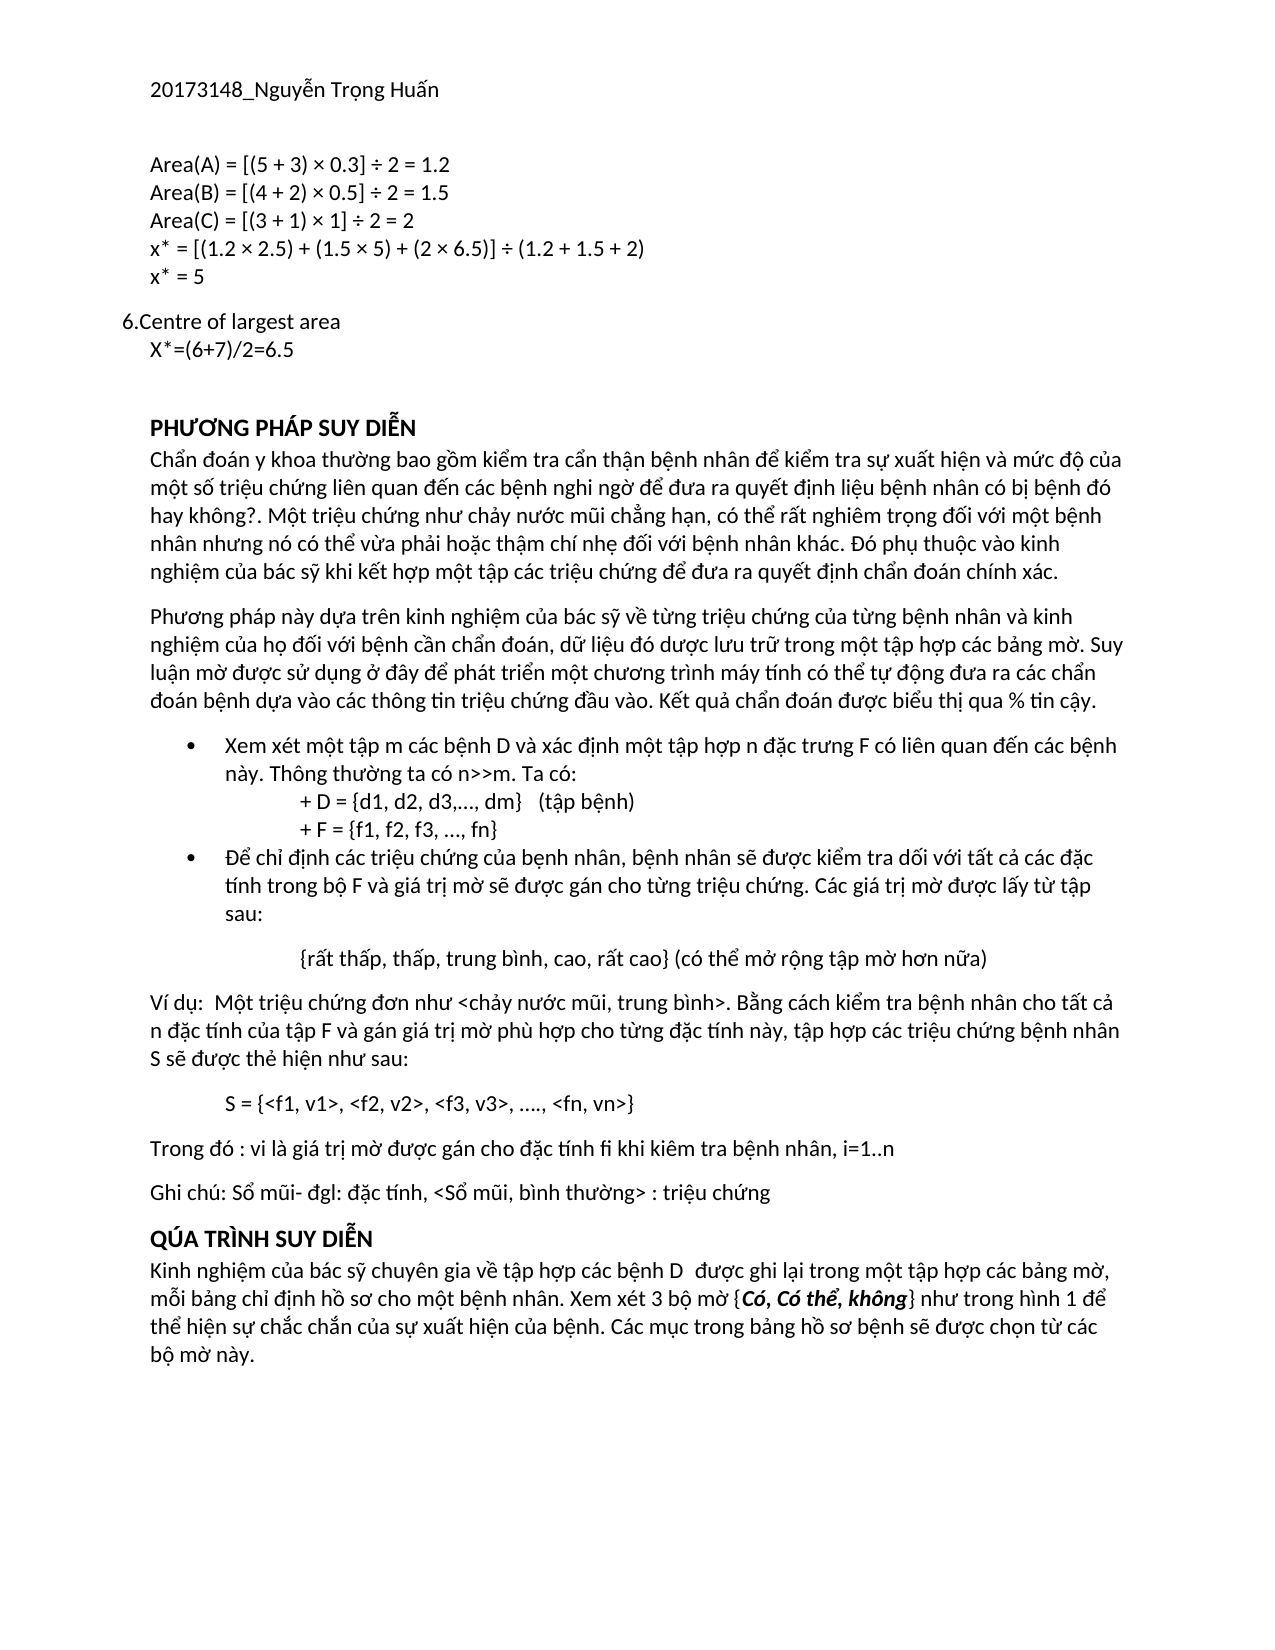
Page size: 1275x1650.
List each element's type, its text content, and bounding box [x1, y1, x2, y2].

list Xem xét một tập m các bệnh D và xác định một tập hợp n đặc trưng F có liên quan đến các bệnh này. Thông thường ta có n>>m. Ta có: [187, 731, 1125, 787]
list Để chỉ định các triệu chứng của bẹnh nhân, bệnh nhân sẽ được kiểm tra dối với tất cả các đặc tính trong bộ F và giá trị mờ sẽ được gán cho từng triệu chứng. Các giá trị mờ được lấy từ tập sau: [187, 843, 1125, 927]
text Kinh nghiệm của bác sỹ chuyên gia về tập hợp các bệnh D được ghi lại trong một tập hợp các bảng mờ, mỗi bảng chỉ định hồ sơ cho một bệnh nhân. Xem xét 3 bộ mờ {Có, Có thể, không} như trong hình 1 để thể hiện sự chắc chắn của sự xuất hiện của bệnh. Các mục trong bảng hồ sơ bệnh sẽ được chọn từ các bộ mờ này. [150, 1256, 1125, 1368]
text S = {<f1, v1>, <f2, v2>, <f3, v3>, …., <fn, vn>} [150, 1089, 1125, 1117]
text Chẩn đoán y khoa thường bao gồm kiểm tra cẩn thận bệnh nhân để kiểm tra sự xuất hiện và mức độ của một số triệu chứng liên quan đến các bệnh nghi ngờ để đưa ra quyết định liệu bệnh nhân có bị bệnh đó hay không?. Một triệu chứng như chảy nước mũi chẳng hạn, có thể rất nghiêm trọng đối với một bệnh nhân nhưng nó có thể vừa phải hoặc thậm chí nhẹ đối với bệnh nhân khác. Đó phụ thuộc vào kinh nghiệm của bác sỹ khi kết hợp một tập các triệu chứng để đưa ra quyết định chẩn đoán chính xác. [150, 445, 1125, 585]
text X*=(6+7)/2=6.5 [75, 335, 1125, 363]
text + F = {f1, f2, f3, …, fn} [225, 815, 1125, 843]
subtitle PHƯƠNG PHÁP SUY DIỄN [150, 412, 1125, 443]
text {rất thấp, thấp, trung bình, cao, rất cao} (có thể mở rộng tập mờ hơn nữa) [225, 944, 1125, 972]
text Ví dụ: Một triệu chứng đơn như <chảy nước mũi, trung bình>. Bằng cách kiểm tra bệnh nhân cho tất cả n đặc tính của tập F và gán giá trị mờ phù hợp cho từng đặc tính này, tập hợp các triệu chứng bệnh nhân S sẽ được thẻ hiện như sau: [150, 988, 1125, 1072]
subtitle QÚA TRÌNH SUY DIỄN [150, 1223, 1125, 1254]
text + D = {d1, d2, d3,…, dm} (tập bệnh) [225, 787, 1125, 815]
text Phương pháp này dựa trên kinh nghiệm của bác sỹ về từng triệu chứng của từng bệnh nhân và kinh nghiệm của họ đối với bệnh cần chẩn đoán, dữ liệu đó dược lưu trữ trong một tập hợp các bảng mờ. Suy luận mờ được sử dụng ở đây để phát triển một chương trình máy tính có thể tự động đưa ra các chẩn đoán bệnh dựa vào các thông tin triệu chứng đầu vào. Kết quả chẩn đoán được biểu thị qua % tin cậy. [150, 602, 1125, 714]
text Ghi chú: Sổ mũi- đgl: đặc tính, <Sổ mũi, bình thường> : triệu chứng [150, 1178, 1125, 1206]
text Trong đó : vi là giá trị mờ được gán cho đặc tính fi khi kiêm tra bệnh nhân, i=1..n [150, 1134, 1125, 1162]
text Area(A) = [(5 + 3) × 0.3] ÷ 2 = 1.2 Area(B) = [(4 + 2) × 0.5] ÷ 2 = 1.5 Area(C) = [(3 + 1) × 1] ÷ 2 = 2 x* = [(1.2 × 2.5) + (1.5 × 5) + (2 × 6.5)] ÷ (1.2 + 1.5 + 2) x* = 5 [150, 150, 1125, 290]
text 6.Centre of largest area [75, 307, 1125, 335]
